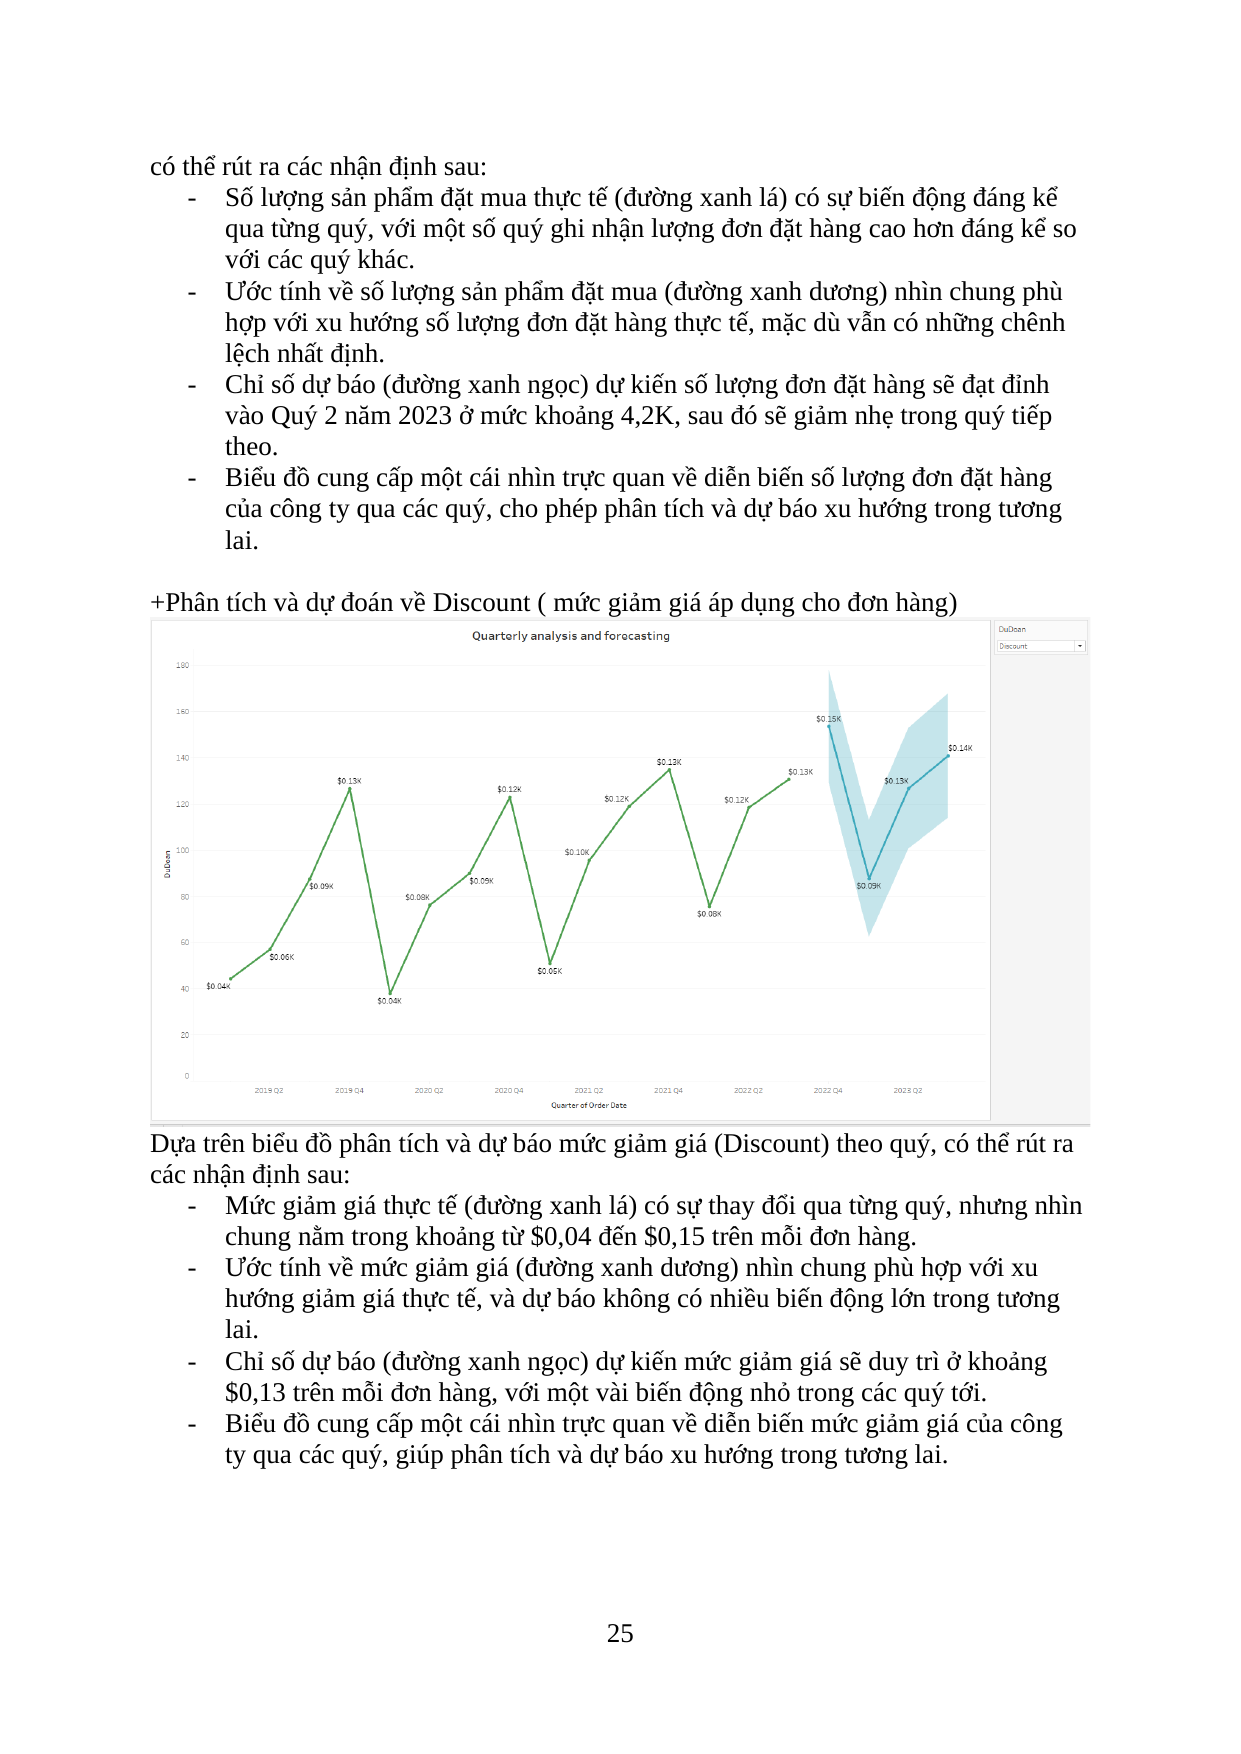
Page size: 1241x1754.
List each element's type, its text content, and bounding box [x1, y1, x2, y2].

list Chỉ số dự báo (đường xanh ngọc) dự kiến mức giảm giá sẽ duy trì ở khoảng $0,13 trên mỗi đơn hàng, với một vài biến động nhỏ trong các quý tới. [187, 1345, 1090, 1407]
list Ước tính về mức giảm giá (đường xanh dương) nhìn chung phù hợp với xu hướng giảm giá thực tế, và dự báo không có nhiều biến động lớn trong tương lai. [187, 1251, 1090, 1345]
text +Phân tích và dự đoán về Discount ( mức giảm giá áp dụng cho đơn hàng) [150, 586, 1090, 617]
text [150, 150, 1090, 181]
list Số lượng sản phẩm đặt mua thực tế (đường xanh lá) có sự biến động đáng kể qua từng quý, với một số quý ghi nhận lượng đơn đặt hàng cao hơn đáng kể so với các quý khác. [187, 181, 1090, 274]
list Chỉ số dự báo (đường xanh ngọc) dự kiến số lượng đơn đặt hàng sẽ đạt đỉnh vào Quý 2 năm 2023 ở mức khoảng 4,2K, sau đó sẽ giảm nhẹ trong quý tiếp theo. [187, 368, 1090, 461]
text Dựa trên biểu đồ phân tích và dự báo mức giảm giá (Discount) theo quý, có thể rút ra các nhận định sau: [150, 1127, 1090, 1189]
list Mức giảm giá thực tế (đường xanh lá) có sự thay đổi qua từng quý, nhưng nhìn chung nằm trong khoảng từ $0,04 đến $0,15 trên mỗi đơn hàng. [187, 1189, 1090, 1251]
list Biểu đồ cung cấp một cái nhìn trực quan về diễn biến mức giảm giá của công ty qua các quý, giúp phân tích và dự báo xu hướng trong tương lai. [187, 1407, 1090, 1469]
list Ước tính về số lượng sản phẩm đặt mua (đường xanh dương) nhìn chung phù hợp với xu hướng số lượng đơn đặt hàng thực tế, mặc dù vẫn có những chênh lệch nhất định. [187, 274, 1090, 368]
picture [150, 617, 1091, 1127]
list Biểu đồ cung cấp một cái nhìn trực quan về diễn biến số lượng đơn đặt hàng của công ty qua các quý, cho phép phân tích và dự báo xu hướng trong tương lai. [187, 461, 1090, 555]
